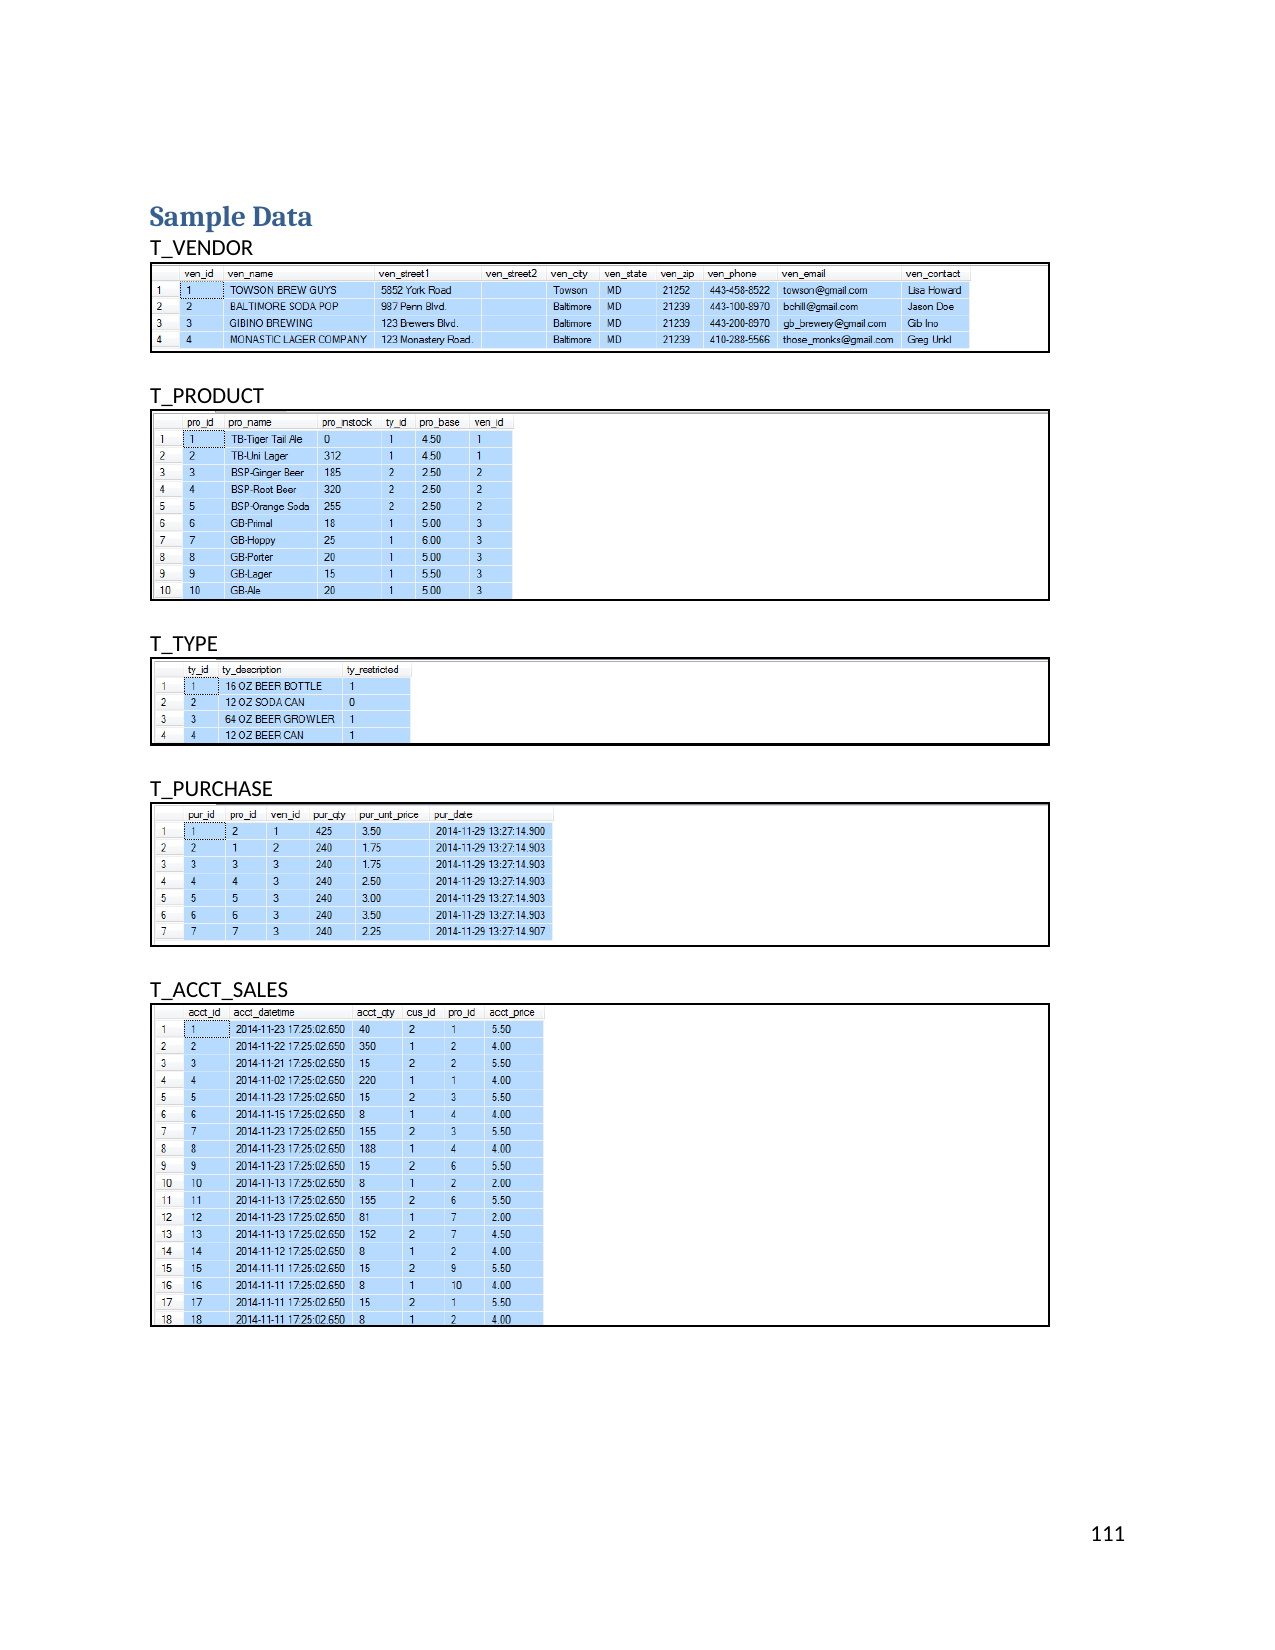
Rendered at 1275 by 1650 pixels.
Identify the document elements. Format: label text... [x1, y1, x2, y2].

text T_ACCT_SALES [150, 975, 1125, 1003]
picture [152, 1005, 1048, 1325]
text T_TYPE [150, 629, 1125, 657]
picture [152, 804, 1048, 945]
text T_PURCHASE [150, 774, 1125, 802]
picture [152, 264, 1048, 351]
text T_VENDOR [150, 233, 1125, 262]
text T_PRODUCT [150, 381, 1125, 409]
subtitle Sample Data [150, 200, 1125, 233]
picture [152, 659, 1048, 743]
picture [152, 411, 1048, 599]
